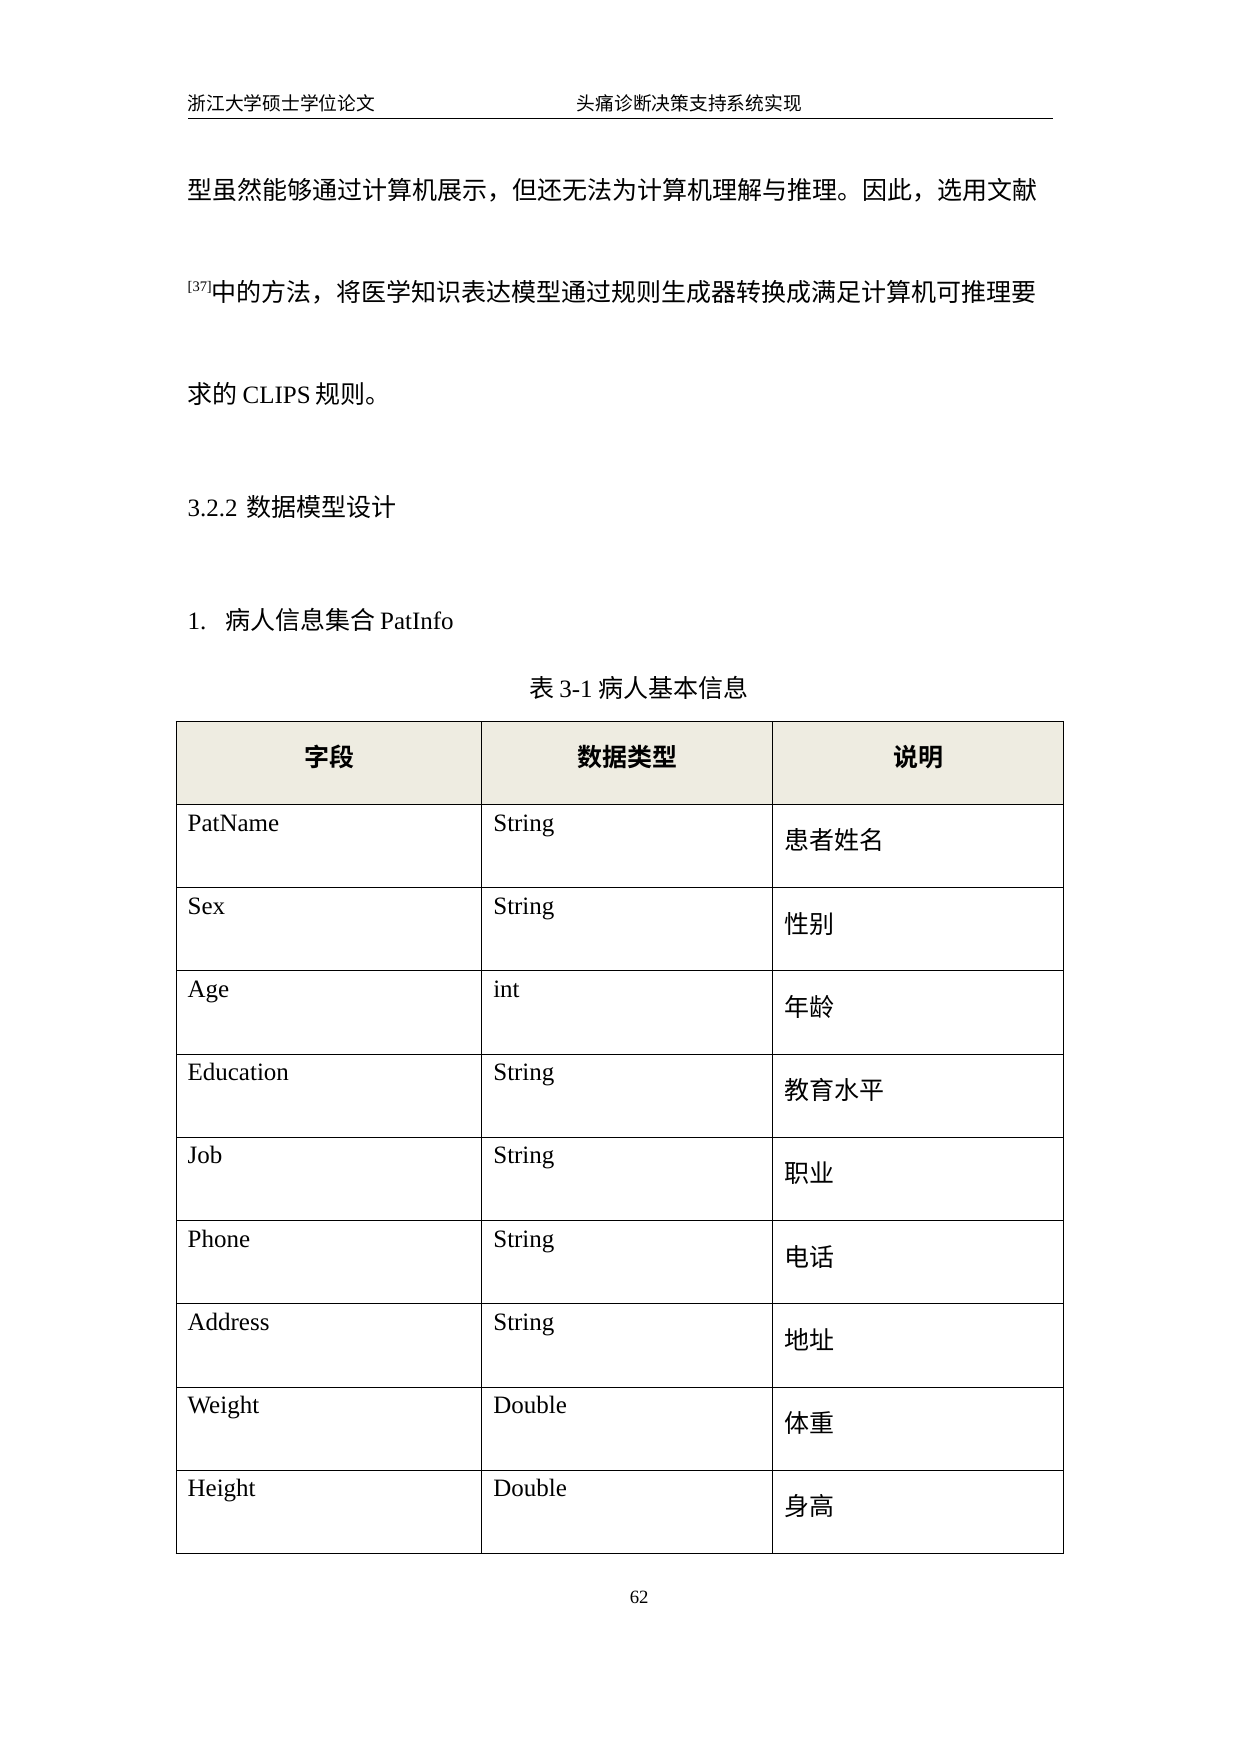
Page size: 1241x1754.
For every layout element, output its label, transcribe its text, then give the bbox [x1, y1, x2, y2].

table_cell Education [177, 1055, 481, 1137]
table_cell 患者姓名 [773, 805, 1063, 887]
table_cell Age [177, 971, 481, 1054]
list 病人信息集合PatInfo [187, 585, 1053, 653]
table_cell Double [482, 1388, 772, 1470]
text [187, 155, 1053, 427]
table_cell 地址 [773, 1304, 1063, 1387]
table_cell String [482, 1055, 772, 1137]
table_cell PatName [177, 805, 481, 887]
table_cell 年龄 [773, 971, 1063, 1054]
table_cell String [482, 805, 772, 887]
table_cell 职业 [773, 1138, 1063, 1220]
table_cell 身高 [773, 1471, 1063, 1553]
table_header 字段 [177, 722, 481, 804]
table_cell String [482, 1221, 772, 1303]
table_header 数据类型 [482, 722, 772, 804]
table_header 说明 [773, 722, 1063, 804]
table_cell String [482, 888, 772, 970]
table_cell int [482, 971, 772, 1054]
table_cell 教育水平 [773, 1055, 1063, 1137]
table_cell 性别 [773, 888, 1063, 970]
table_cell Double [482, 1471, 772, 1553]
table_cell String [482, 1304, 772, 1387]
table_cell 体重 [773, 1388, 1063, 1470]
list 表3-1 病人基本信息 [225, 653, 1053, 721]
table_cell Job [177, 1138, 481, 1220]
table_cell Weight [177, 1388, 481, 1470]
table_cell Sex [177, 888, 481, 970]
table_cell Address [177, 1304, 481, 1387]
subtitle 数据模型设计 [187, 472, 1053, 540]
table_cell Phone [177, 1221, 481, 1303]
table_cell String [482, 1138, 772, 1220]
table_cell Height [177, 1471, 481, 1553]
table_cell 电话 [773, 1221, 1063, 1303]
